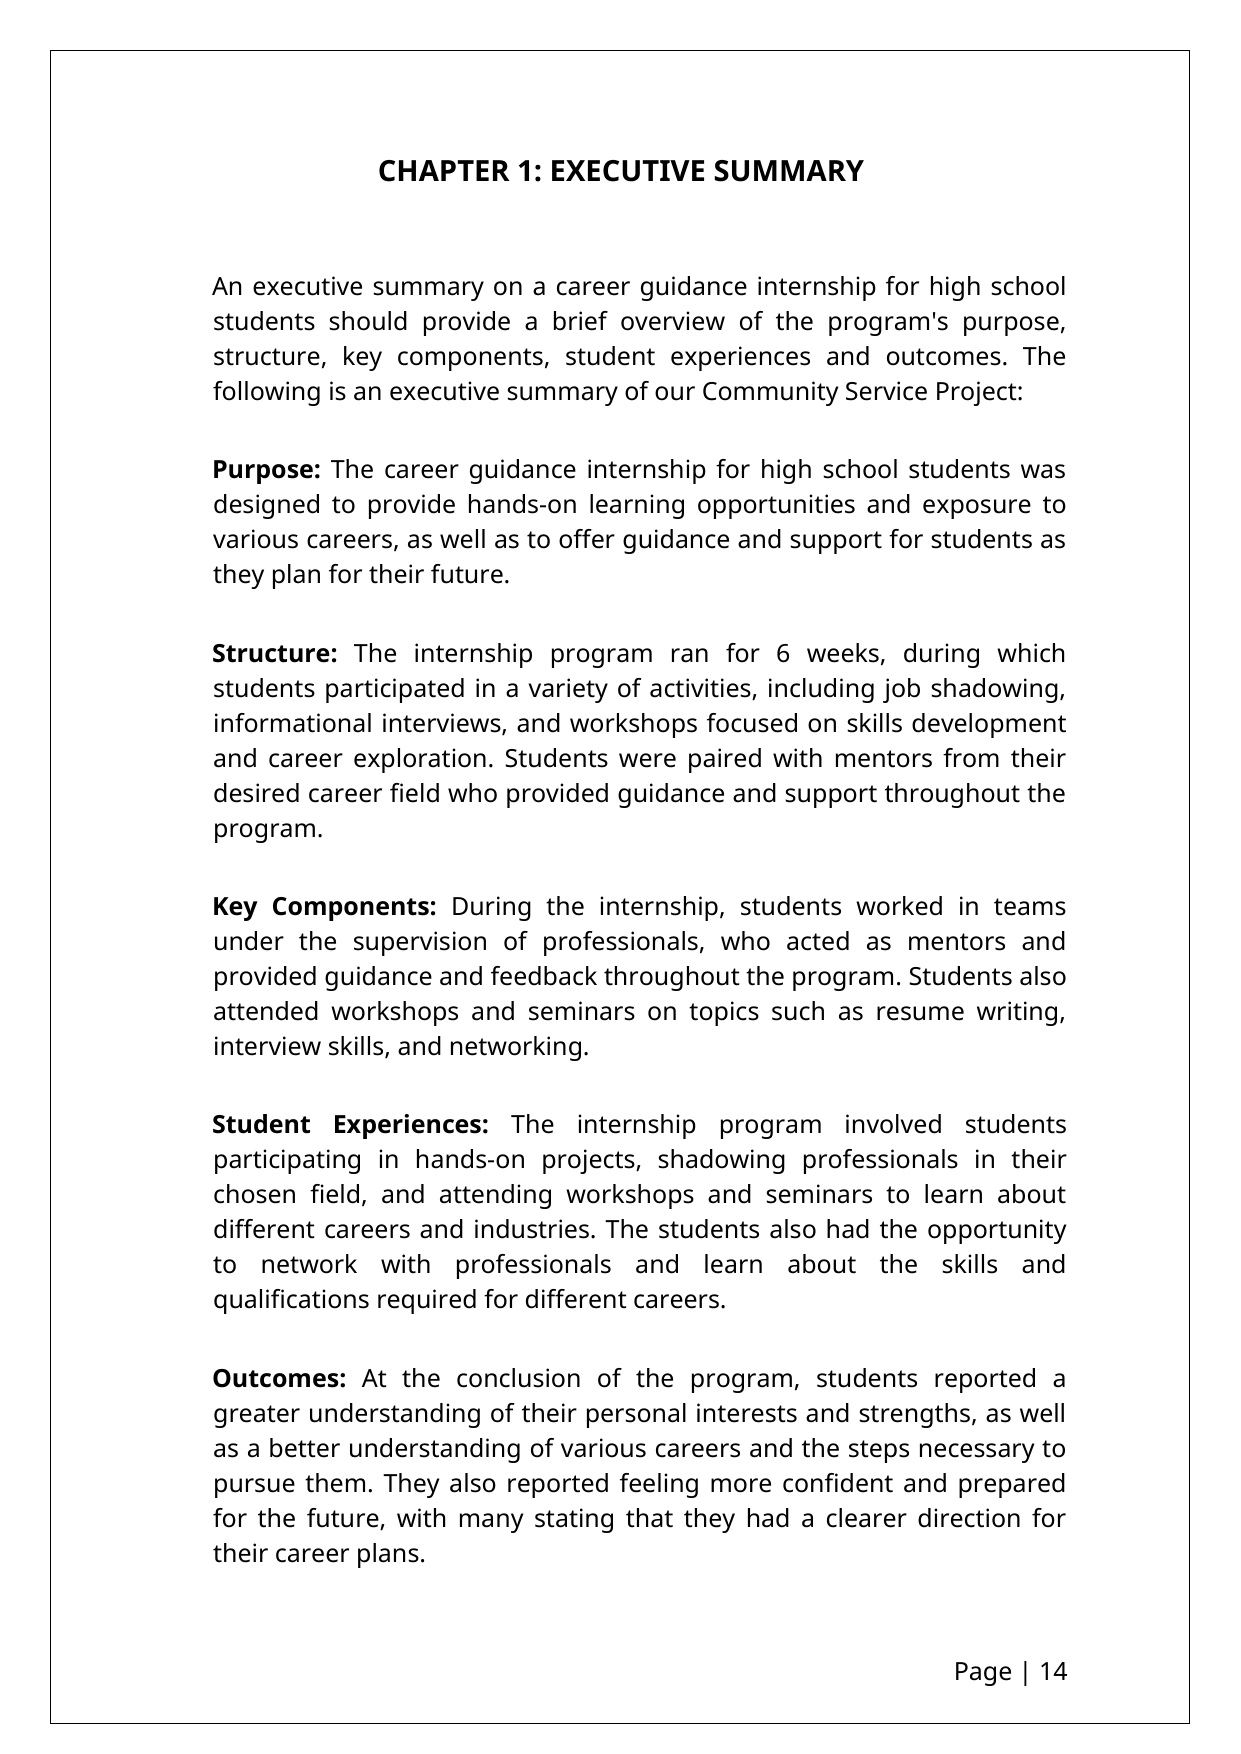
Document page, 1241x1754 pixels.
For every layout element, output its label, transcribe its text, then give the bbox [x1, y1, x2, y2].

subtitle CHAPTER 1: EXECUTIVE SUMMARY [152, 150, 1090, 190]
text Student Experiences: The internship program involved students participating in hands-on projects, shadowing professionals in their chosen field, and attending workshops and seminars to learn about different careers and industries. The students also had the opportunity to network with professionals and learn about the skills and qualifications required for different careers. [212, 1107, 1067, 1316]
text An executive summary on a career guidance internship for high school students should provide a brief overview of the program's purpose, structure, key components, student experiences and outcomes. The following is an executive summary of our Community Service Project: [212, 269, 1067, 408]
text Purpose: The career guidance internship for high school students was designed to provide hands-on learning opportunities and exposure to various careers, as well as to offer guidance and support for students as they plan for their future. [212, 452, 1067, 591]
text Outcomes: At the conclusion of the program, students reported a greater understanding of their personal interests and strengths, as well as a better understanding of various careers and the steps necessary to pursue them. They also reported feeling more confident and prepared for the future, with many stating that they had a clearer direction for their career plans. [212, 1361, 1067, 1569]
text Key Components: During the internship, students worked in teams under the supervision of professionals, who acted as mentors and provided guidance and feedback throughout the program. Students also attended workshops and seminars on topics such as resume writing, interview skills, and networking. [212, 889, 1067, 1063]
text Structure: The internship program ran for 6 weeks, during which students participated in a variety of activities, including job shadowing, informational interviews, and workshops focused on skills development and career exploration. Students were paired with mentors from their desired career field who provided guidance and support throughout the program. [212, 636, 1067, 844]
